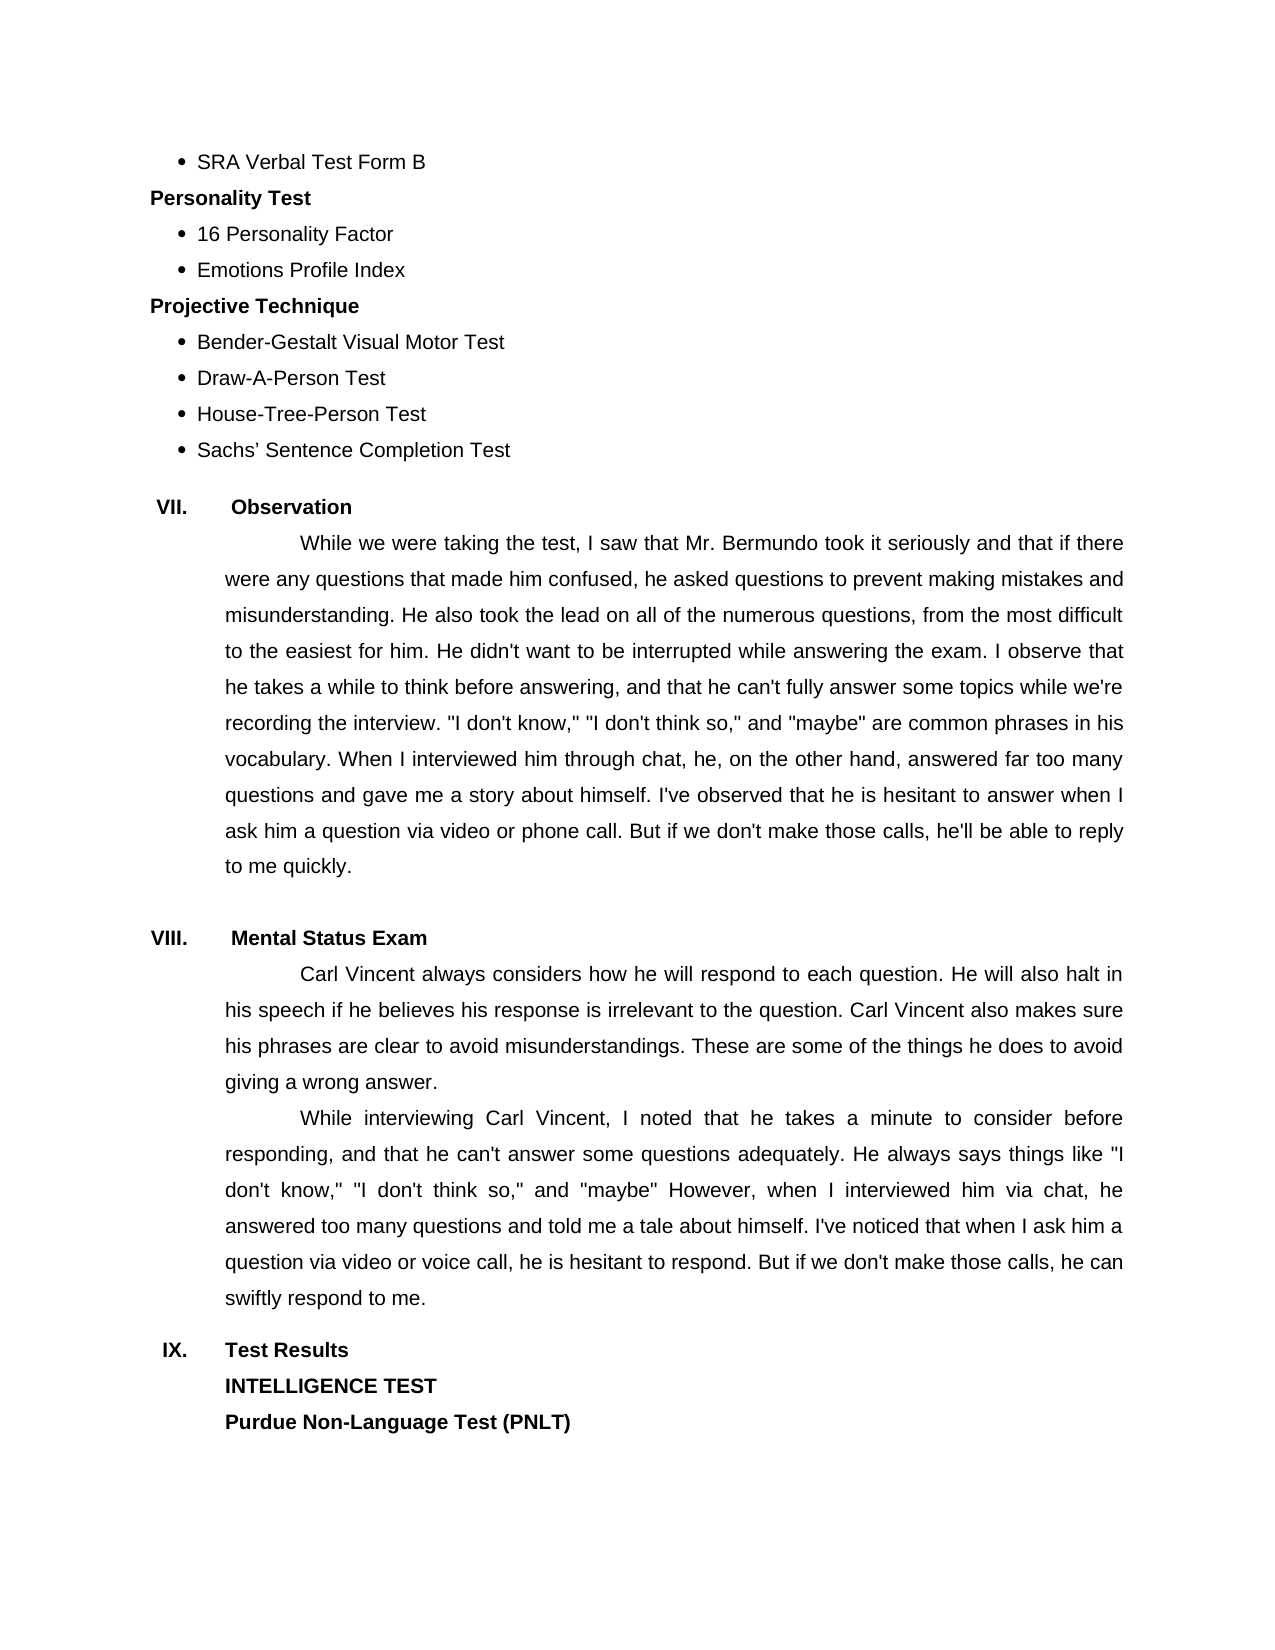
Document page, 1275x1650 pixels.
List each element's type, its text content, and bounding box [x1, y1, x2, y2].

list Test Results [187, 1338, 1125, 1362]
text Projective Technique [150, 294, 1125, 318]
list 16 Personality Factor [178, 222, 1125, 246]
list Observation [187, 495, 1125, 519]
list Draw-A-Person Test [178, 366, 1125, 390]
list Emotions Profile Index [178, 258, 1125, 282]
list Bender-Gestalt Visual Motor Test [178, 330, 1125, 354]
list Sachs’ Sentence Completion Test [178, 438, 1125, 462]
list While interviewing Carl Vincent, I noted that he takes a minute to consider before responding, and that he can't answer some questions adequately. He always says things like "I don't know," "I don't think so," and "maybe" However, when I interviewed him via chat, he answered too many questions and told me a tale about himself. I've noticed that when I ask him a question via video or voice call, he is hesitant to respond. But if we don't make those calls, he can swiftly respond to me. [225, 1106, 1125, 1309]
list Purdue Non-Language Test (PNLT) [225, 1410, 1125, 1434]
list INTELLIGENCE TEST [225, 1374, 1125, 1398]
text Personality Test [150, 186, 1125, 210]
text While we were taking the test, I saw that Mr. Bermundo took it seriously and that if there were any questions that made him confused, he asked questions to prevent making mistakes and misunderstanding. He also took the lead on all of the numerous questions, from the most difficult to the easiest for him. He didn't want to be interrupted while answering the exam. I observe that he takes a while to think before answering, and that he can't fully answer some topics while we're recording the interview. "I don't know," "I don't think so," and "maybe" are common phrases in his vocabulary. When I interviewed him through chat, he, on the other hand, answered far too many questions and gave me a story about himself. I've observed that he is hesitant to answer when I ask him a question via video or phone call. But if we don't make those calls, he'll be able to reply to me quickly. [225, 531, 1125, 878]
list House-Tree-Person Test [178, 402, 1125, 426]
list SRA Verbal Test Form B [178, 150, 1125, 174]
list Carl Vincent always considers how he will respond to each question. He will also halt in his speech if he believes his response is irrelevant to the question. Carl Vincent also makes sure his phrases are clear to avoid misunderstandings. These are some of the things he does to avoid giving a wrong answer. [225, 962, 1125, 1094]
list Mental Status Exam [187, 926, 1125, 950]
